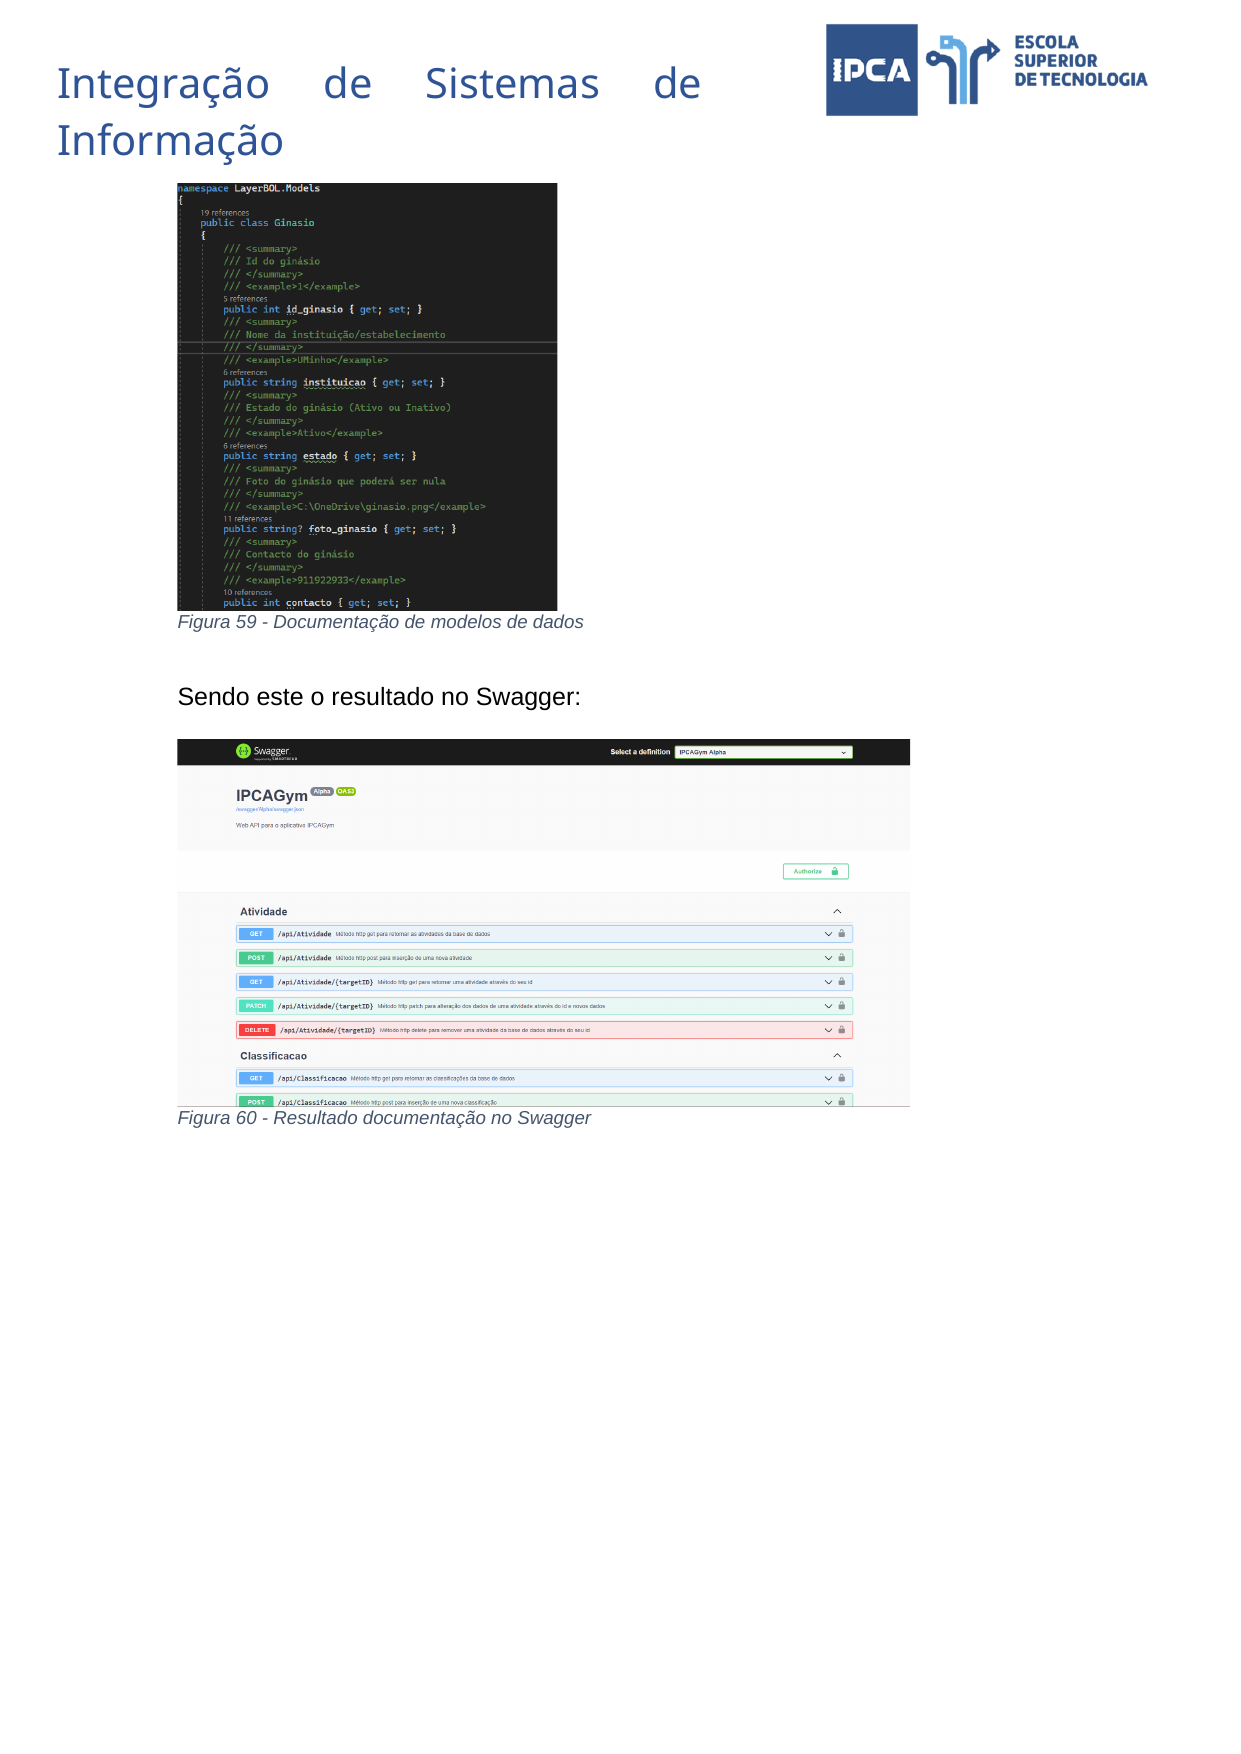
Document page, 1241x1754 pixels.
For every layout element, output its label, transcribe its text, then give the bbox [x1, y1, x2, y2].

picture [177, 739, 911, 1107]
picture [177, 183, 558, 611]
picture [808, 0, 1165, 204]
text Sendo este o resultado no Swagger: [177, 682, 1063, 711]
